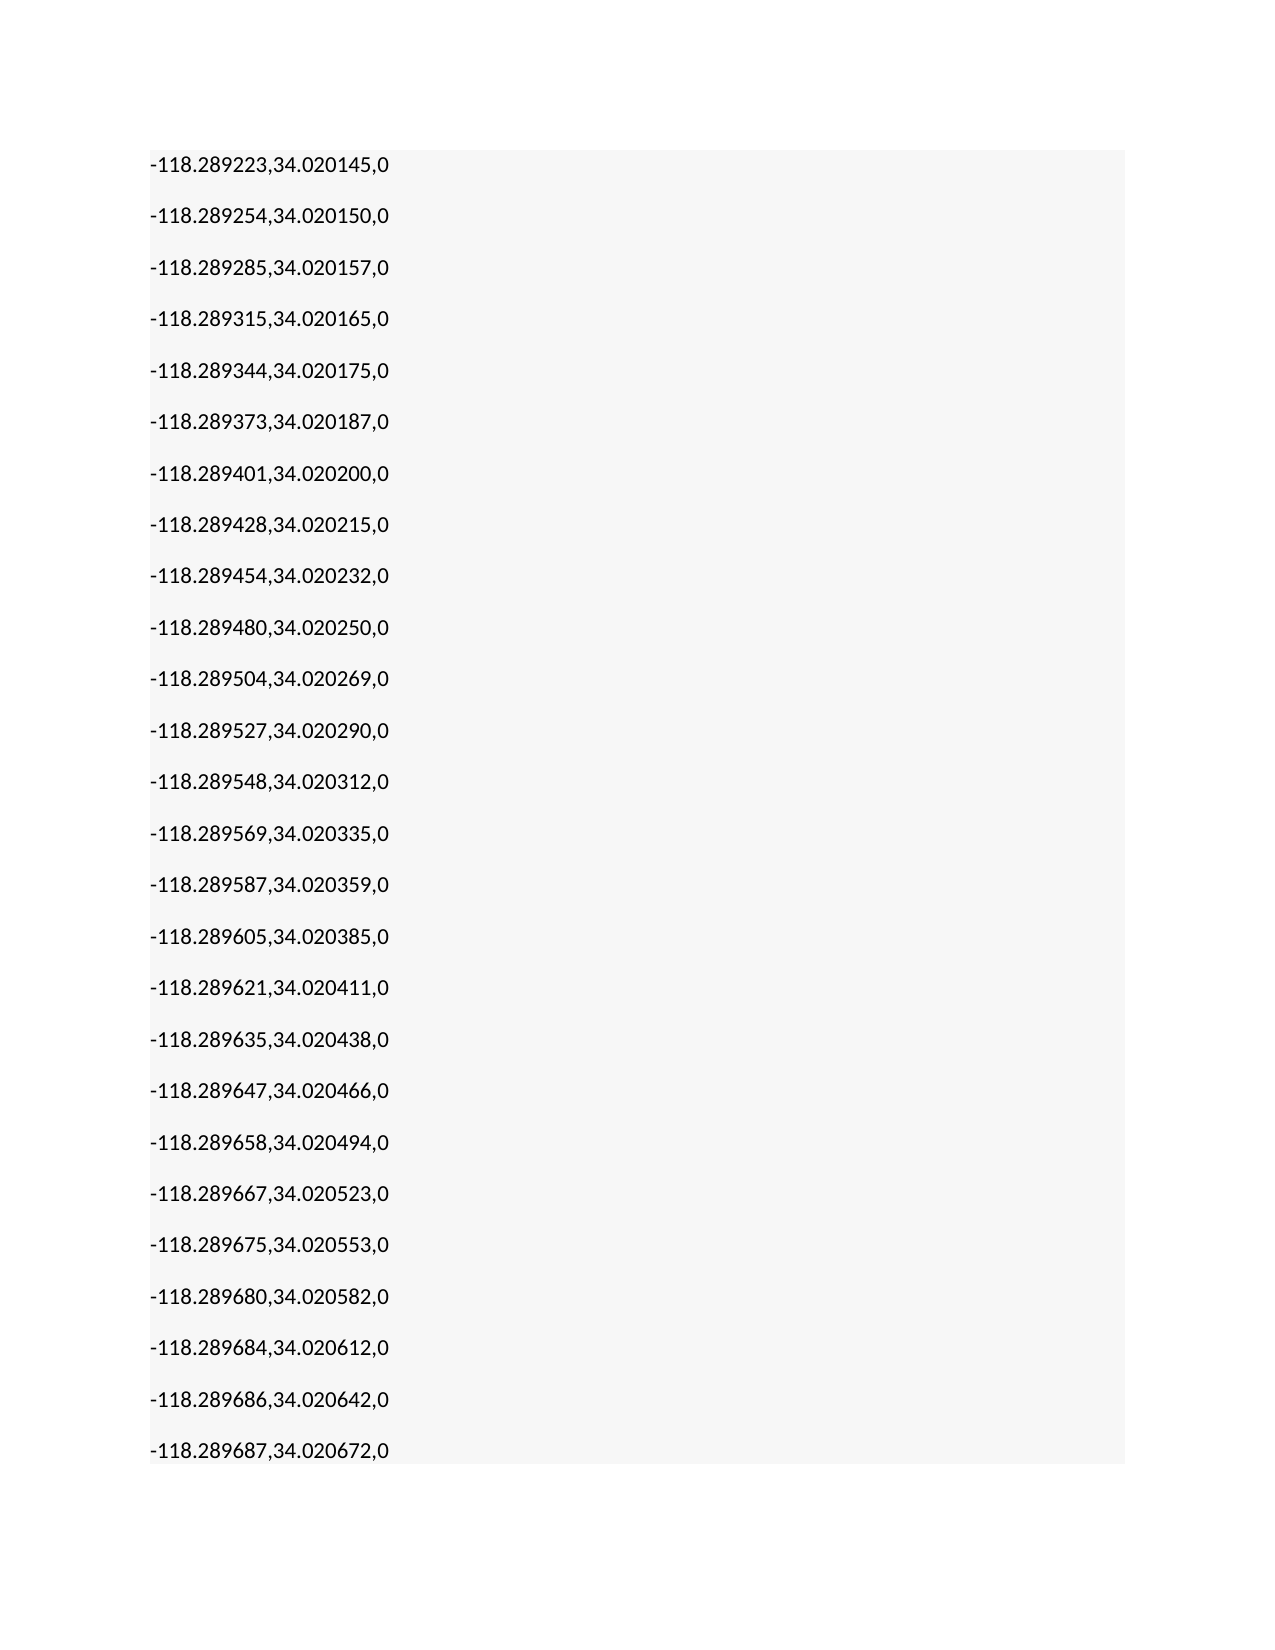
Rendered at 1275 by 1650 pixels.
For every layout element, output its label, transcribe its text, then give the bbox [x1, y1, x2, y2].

subtitle -118.289680,34.020582,0 [150, 1282, 1125, 1310]
subtitle -118.289621,34.020411,0 [150, 973, 1125, 1001]
subtitle -118.289401,34.020200,0 [150, 459, 1125, 487]
subtitle -118.289480,34.020250,0 [150, 613, 1125, 641]
subtitle -118.289223,34.020145,0 [150, 150, 1125, 178]
subtitle -118.289315,34.020165,0 [150, 304, 1125, 332]
subtitle -118.289373,34.020187,0 [150, 407, 1125, 435]
subtitle -118.289527,34.020290,0 [150, 716, 1125, 744]
subtitle -118.289686,34.020642,0 [150, 1385, 1125, 1413]
subtitle -118.289684,34.020612,0 [150, 1333, 1125, 1362]
subtitle -118.289285,34.020157,0 [150, 253, 1125, 281]
subtitle -118.289647,34.020466,0 [150, 1076, 1125, 1104]
subtitle -118.289254,34.020150,0 [150, 201, 1125, 229]
subtitle -118.289675,34.020553,0 [150, 1231, 1125, 1259]
subtitle -118.289428,34.020215,0 [150, 510, 1125, 538]
subtitle -118.289454,34.020232,0 [150, 562, 1125, 590]
subtitle -118.289548,34.020312,0 [150, 767, 1125, 796]
subtitle -118.289658,34.020494,0 [150, 1128, 1125, 1156]
subtitle -118.289587,34.020359,0 [150, 870, 1125, 898]
subtitle -118.289605,34.020385,0 [150, 922, 1125, 950]
subtitle -118.289667,34.020523,0 [150, 1179, 1125, 1207]
subtitle -118.289344,34.020175,0 [150, 356, 1125, 384]
subtitle -118.289504,34.020269,0 [150, 664, 1125, 693]
subtitle -118.289687,34.020672,0 [150, 1436, 1125, 1464]
subtitle -118.289635,34.020438,0 [150, 1025, 1125, 1053]
subtitle -118.289569,34.020335,0 [150, 819, 1125, 847]
